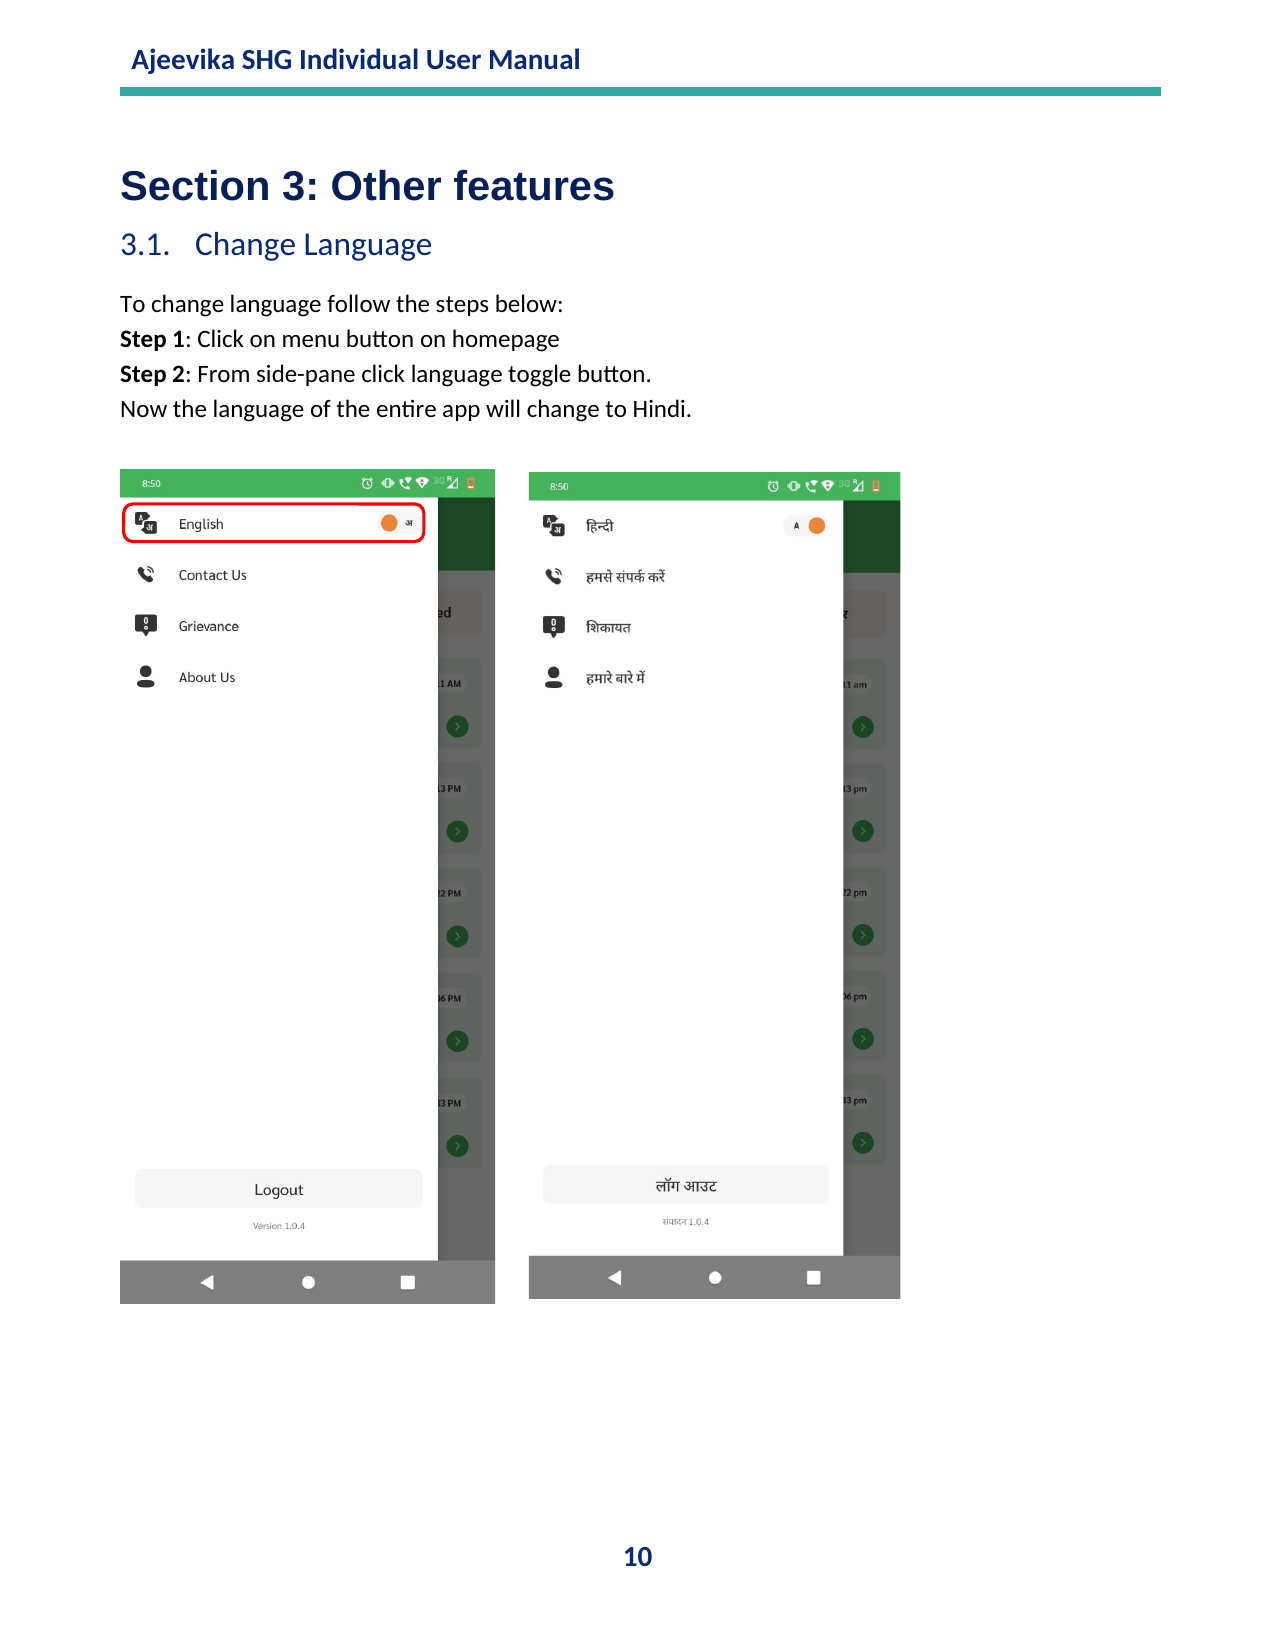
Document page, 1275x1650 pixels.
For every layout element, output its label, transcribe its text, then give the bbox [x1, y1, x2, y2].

text To change language follow the steps below: [120, 289, 1155, 319]
text Step 1: Click on menu button on homepage [120, 324, 1155, 354]
subtitle Section 3: Other features [120, 162, 1155, 209]
text Step 2: From side-pane click language toggle button. [120, 359, 1155, 389]
picture [528, 472, 901, 1299]
picture [120, 469, 496, 1304]
subtitle Change Language [120, 223, 1155, 264]
text Now the language of the entire app will change to Hindi. [120, 394, 1155, 424]
